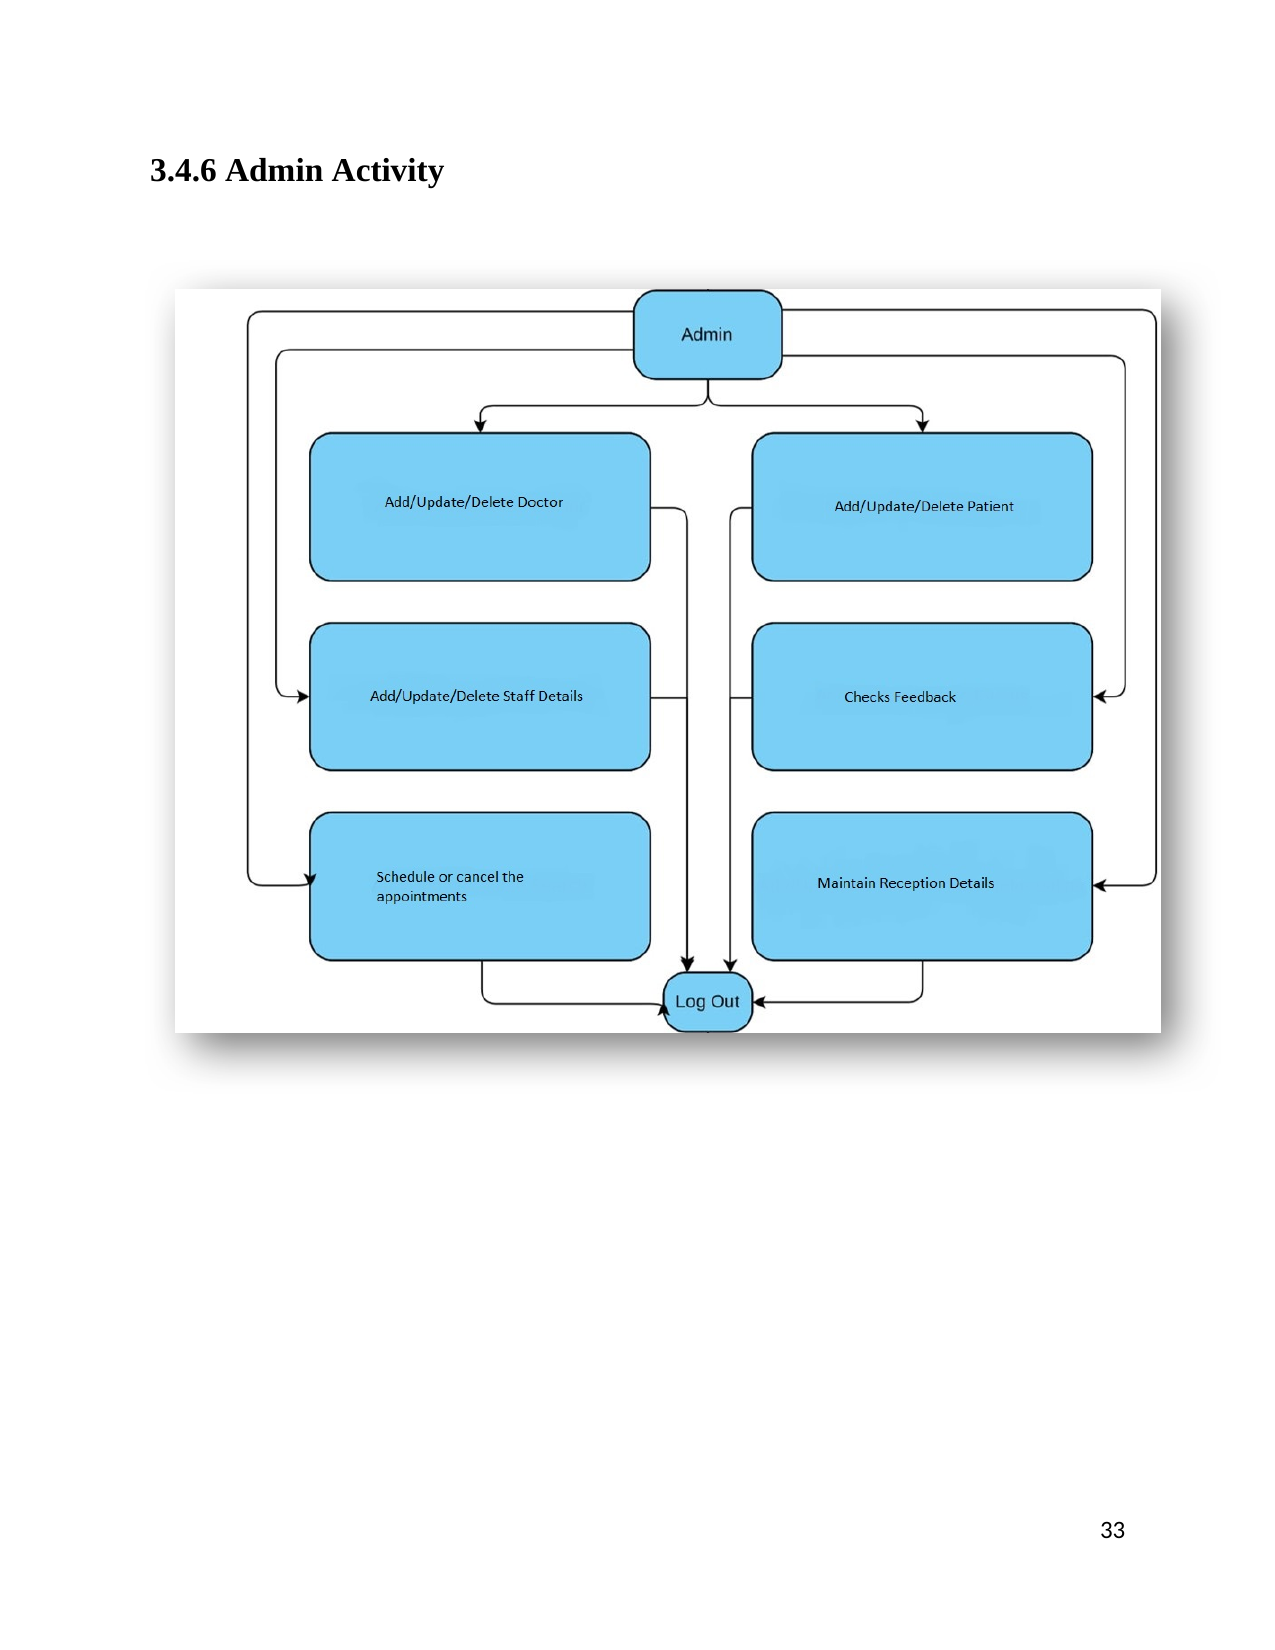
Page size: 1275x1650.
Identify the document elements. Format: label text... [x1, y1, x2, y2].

text 3.4.6 Admin Activity [150, 150, 1125, 188]
picture [175, 289, 1161, 1033]
